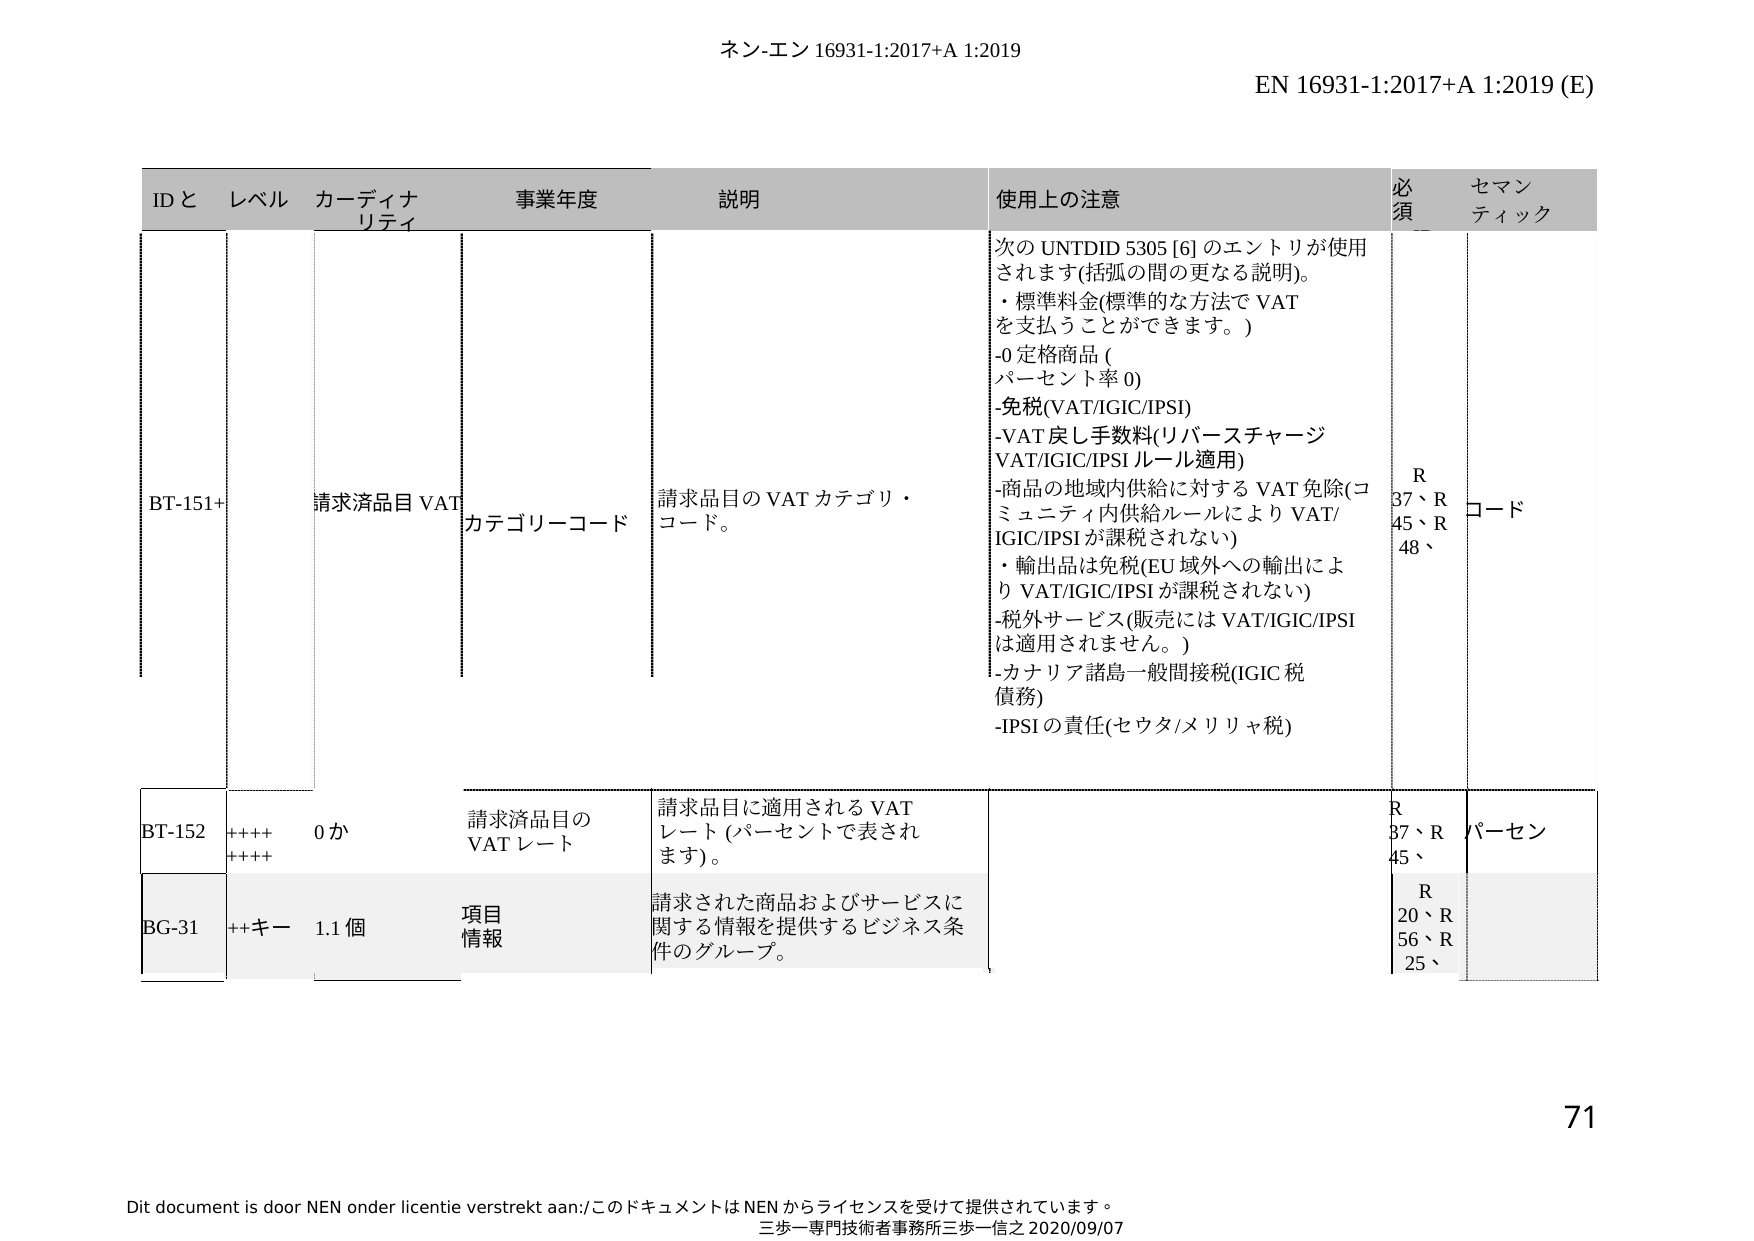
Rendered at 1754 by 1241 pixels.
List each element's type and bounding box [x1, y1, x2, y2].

picture [226, 233, 315, 791]
picture [983, 968, 995, 973]
picture [463, 233, 1598, 791]
picture [1458, 873, 1599, 981]
picture [223, 973, 315, 979]
